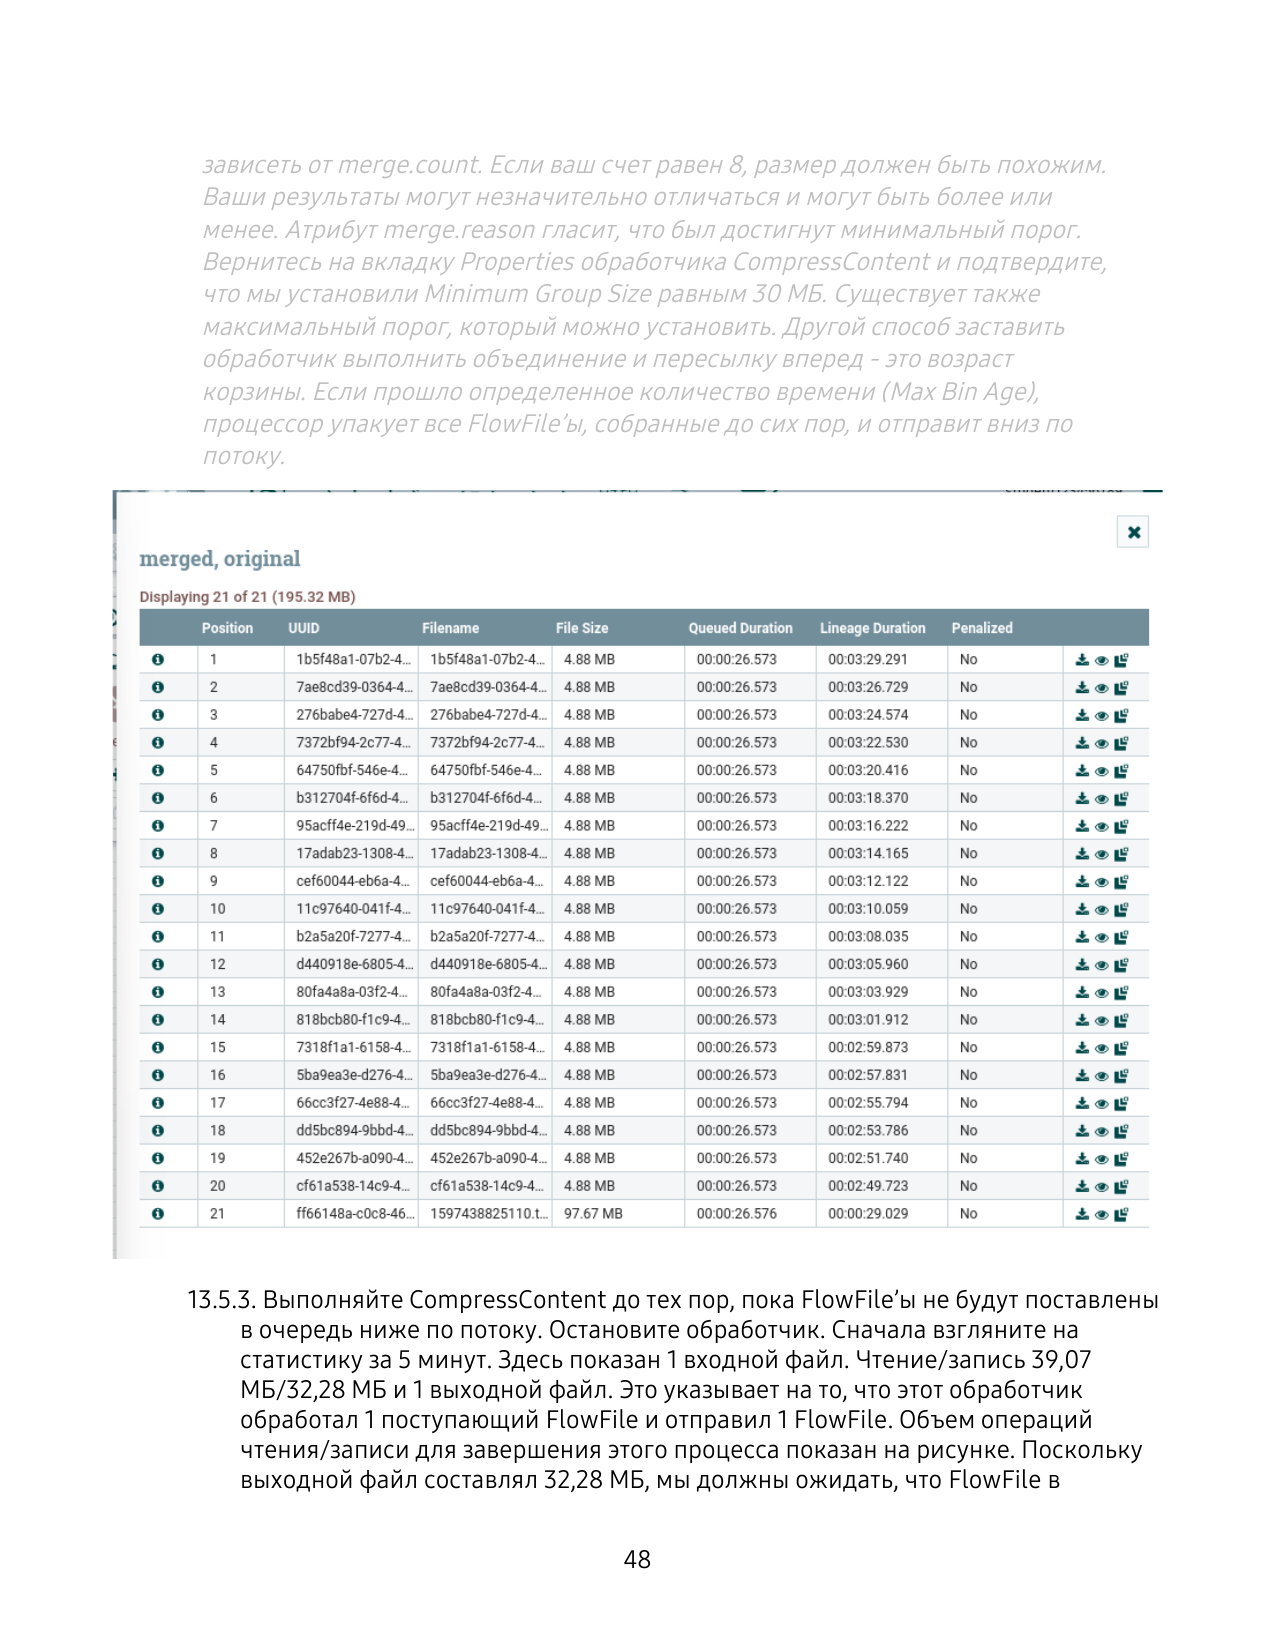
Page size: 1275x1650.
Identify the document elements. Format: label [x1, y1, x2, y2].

text [201, 150, 1117, 472]
picture [112, 490, 1163, 1259]
subtitle [187, 1286, 1162, 1496]
